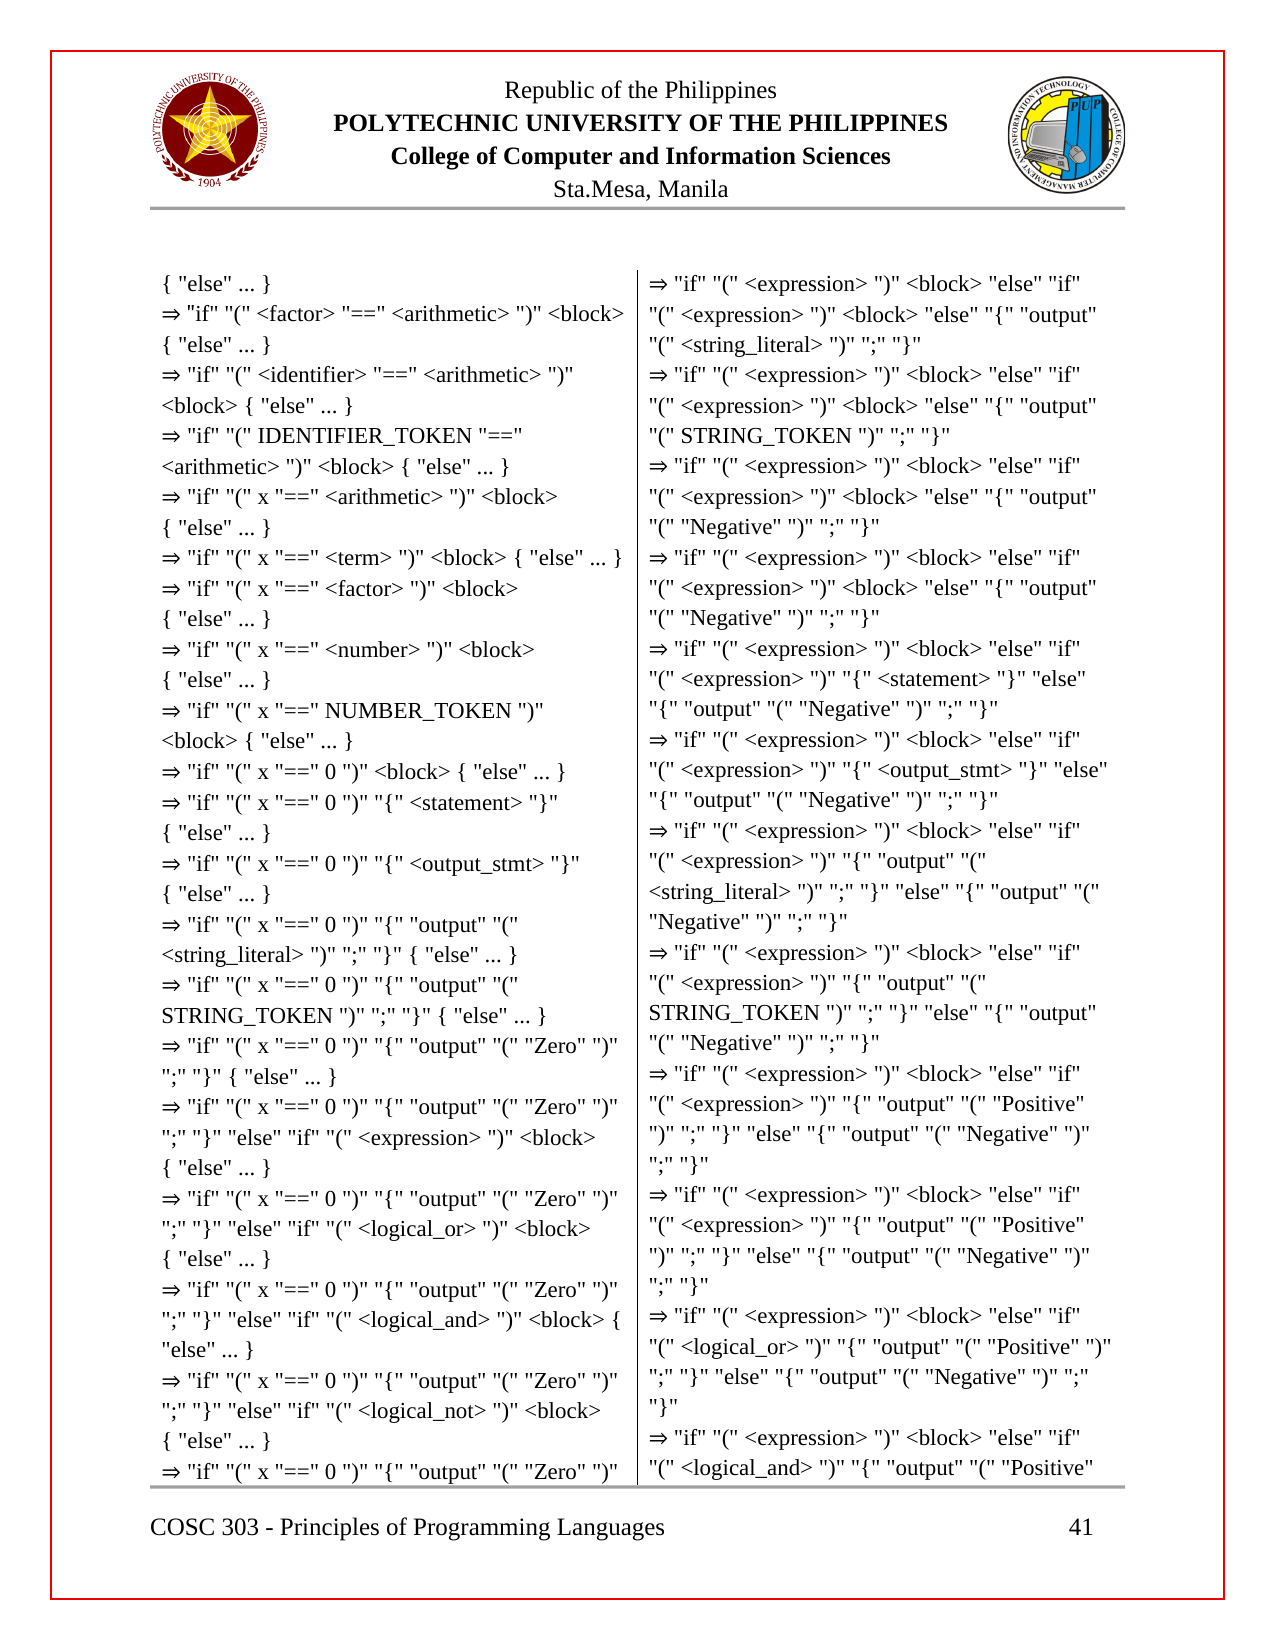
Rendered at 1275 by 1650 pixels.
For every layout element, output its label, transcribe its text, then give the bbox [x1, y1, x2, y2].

picture [150, 71, 268, 189]
picture [1007, 76, 1125, 194]
